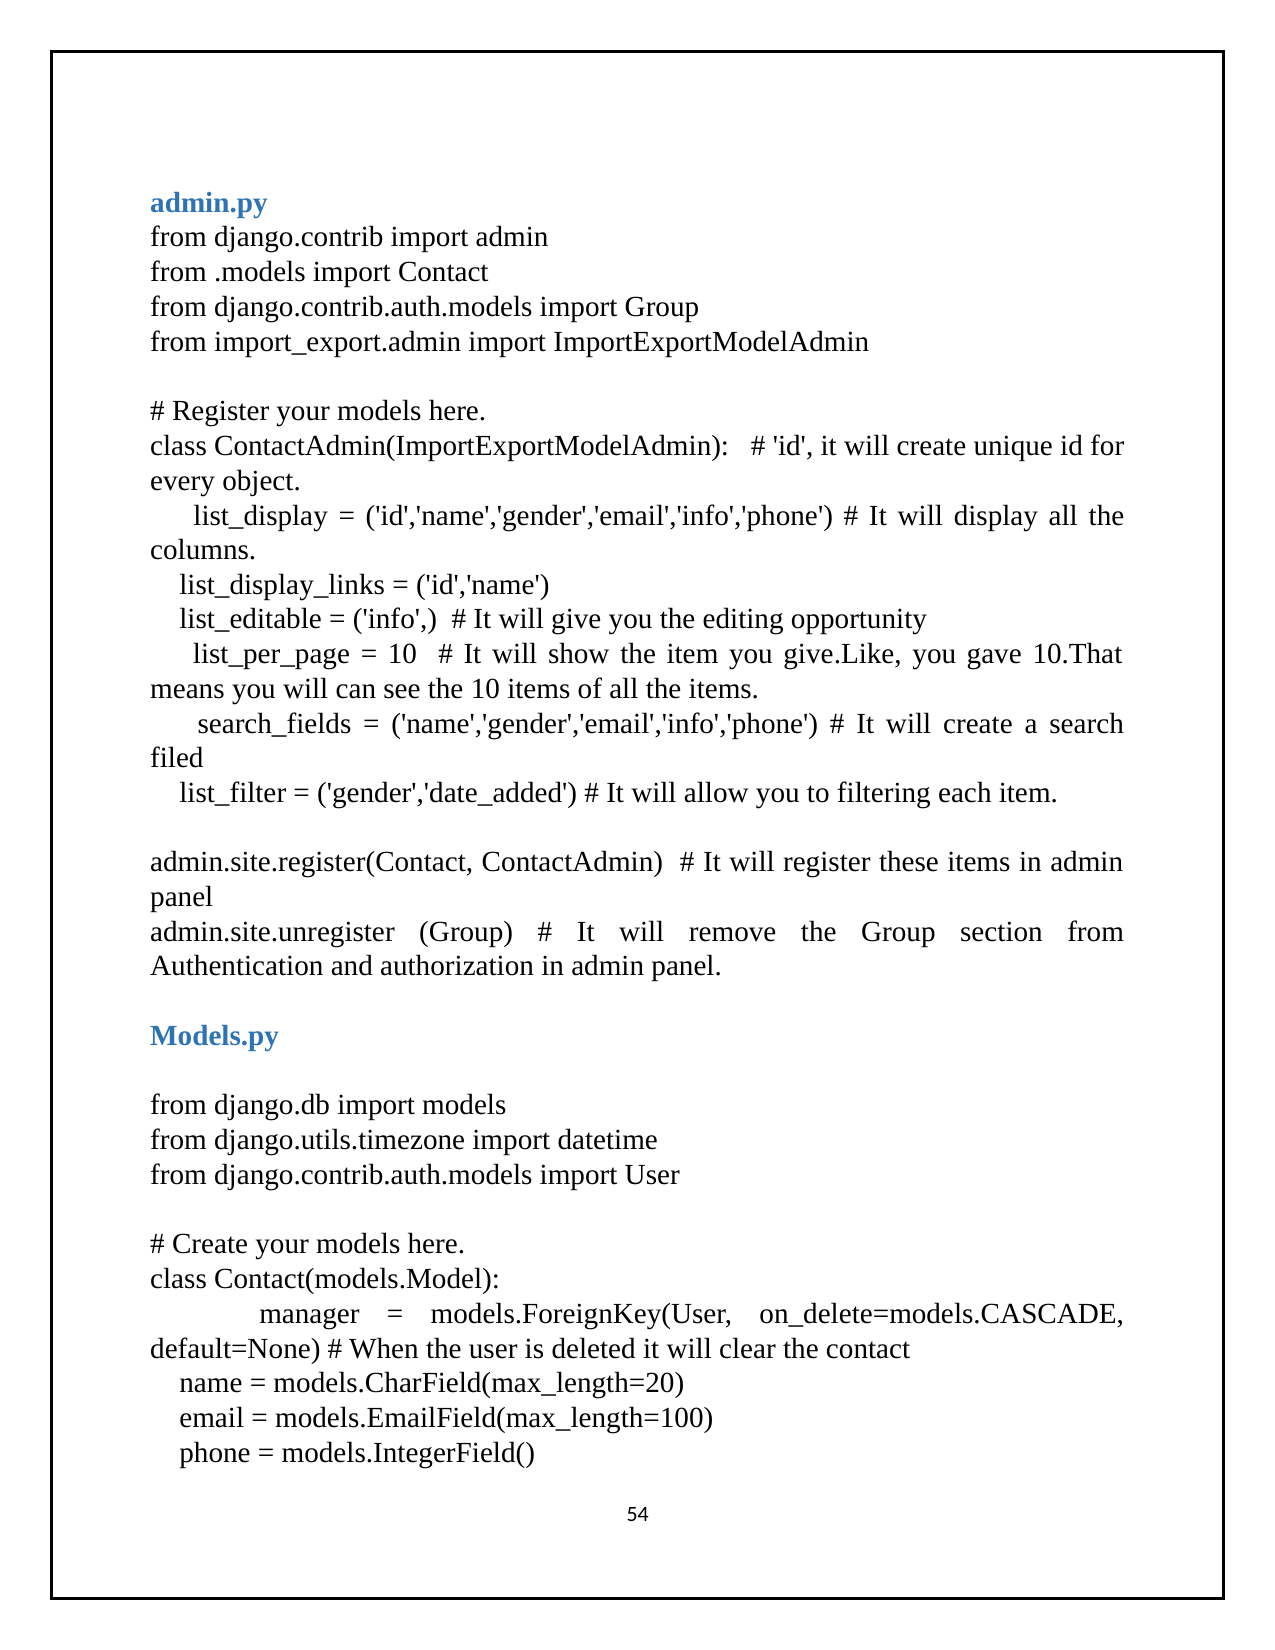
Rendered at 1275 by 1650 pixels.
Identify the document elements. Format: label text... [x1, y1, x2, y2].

text list_display = ('id','name','gender','email','info','phone') # It will display all the columns. [150, 498, 1125, 566]
text # Register your models here. [150, 393, 1125, 427]
text class Contact(models.Model): [150, 1261, 1125, 1295]
text email = models.EmailField(max_length=100) [150, 1400, 1125, 1434]
text manager = models.ForeignKey(User, on_delete=models.CASCADE, default=None) # When the user is deleted it will clear the contact [150, 1296, 1125, 1364]
text from .models import Contact [150, 254, 1125, 288]
text phone = models.IntegerField() [150, 1435, 1125, 1469]
text from django.utils.timezone import datetime [150, 1122, 1125, 1156]
text # Create your models here. [150, 1227, 1125, 1260]
text from django.contrib.auth.models import Group [150, 289, 1125, 323]
text Models.py [150, 1018, 1125, 1051]
text from django.contrib.auth.models import User [150, 1157, 1125, 1191]
text from django.db import models [150, 1087, 1125, 1121]
text admin.py [150, 185, 1125, 218]
text list_editable = ('info',) # It will give you the editing opportunity [150, 602, 1125, 635]
text name = models.CharField(max_length=20) [150, 1366, 1125, 1399]
text admin.site.unregister (Group) # It will remove the Group section from Authentication and authorization in admin panel. [150, 914, 1125, 982]
text list_filter = ('gender','date_added') # It will allow you to filtering each item. [150, 775, 1125, 808]
text from django.contrib import admin [150, 219, 1125, 253]
text search_fields = ('name','gender','email','info','phone') # It will create a search filed [150, 706, 1125, 774]
text admin.site.register(Contact, ContactAdmin) # It will register these items in admin panel [150, 844, 1125, 913]
text list_display_links = ('id','name') [150, 567, 1125, 600]
text class ContactAdmin(ImportExportModelAdmin): # 'id', it will create unique id for every object. [150, 428, 1125, 496]
text list_per_page = 10 # It will show the item you give.Like, you gave 10.That means you will can see the 10 items of all the items. [150, 636, 1125, 704]
text from import_export.admin import ImportExportModelAdmin [150, 324, 1125, 357]
